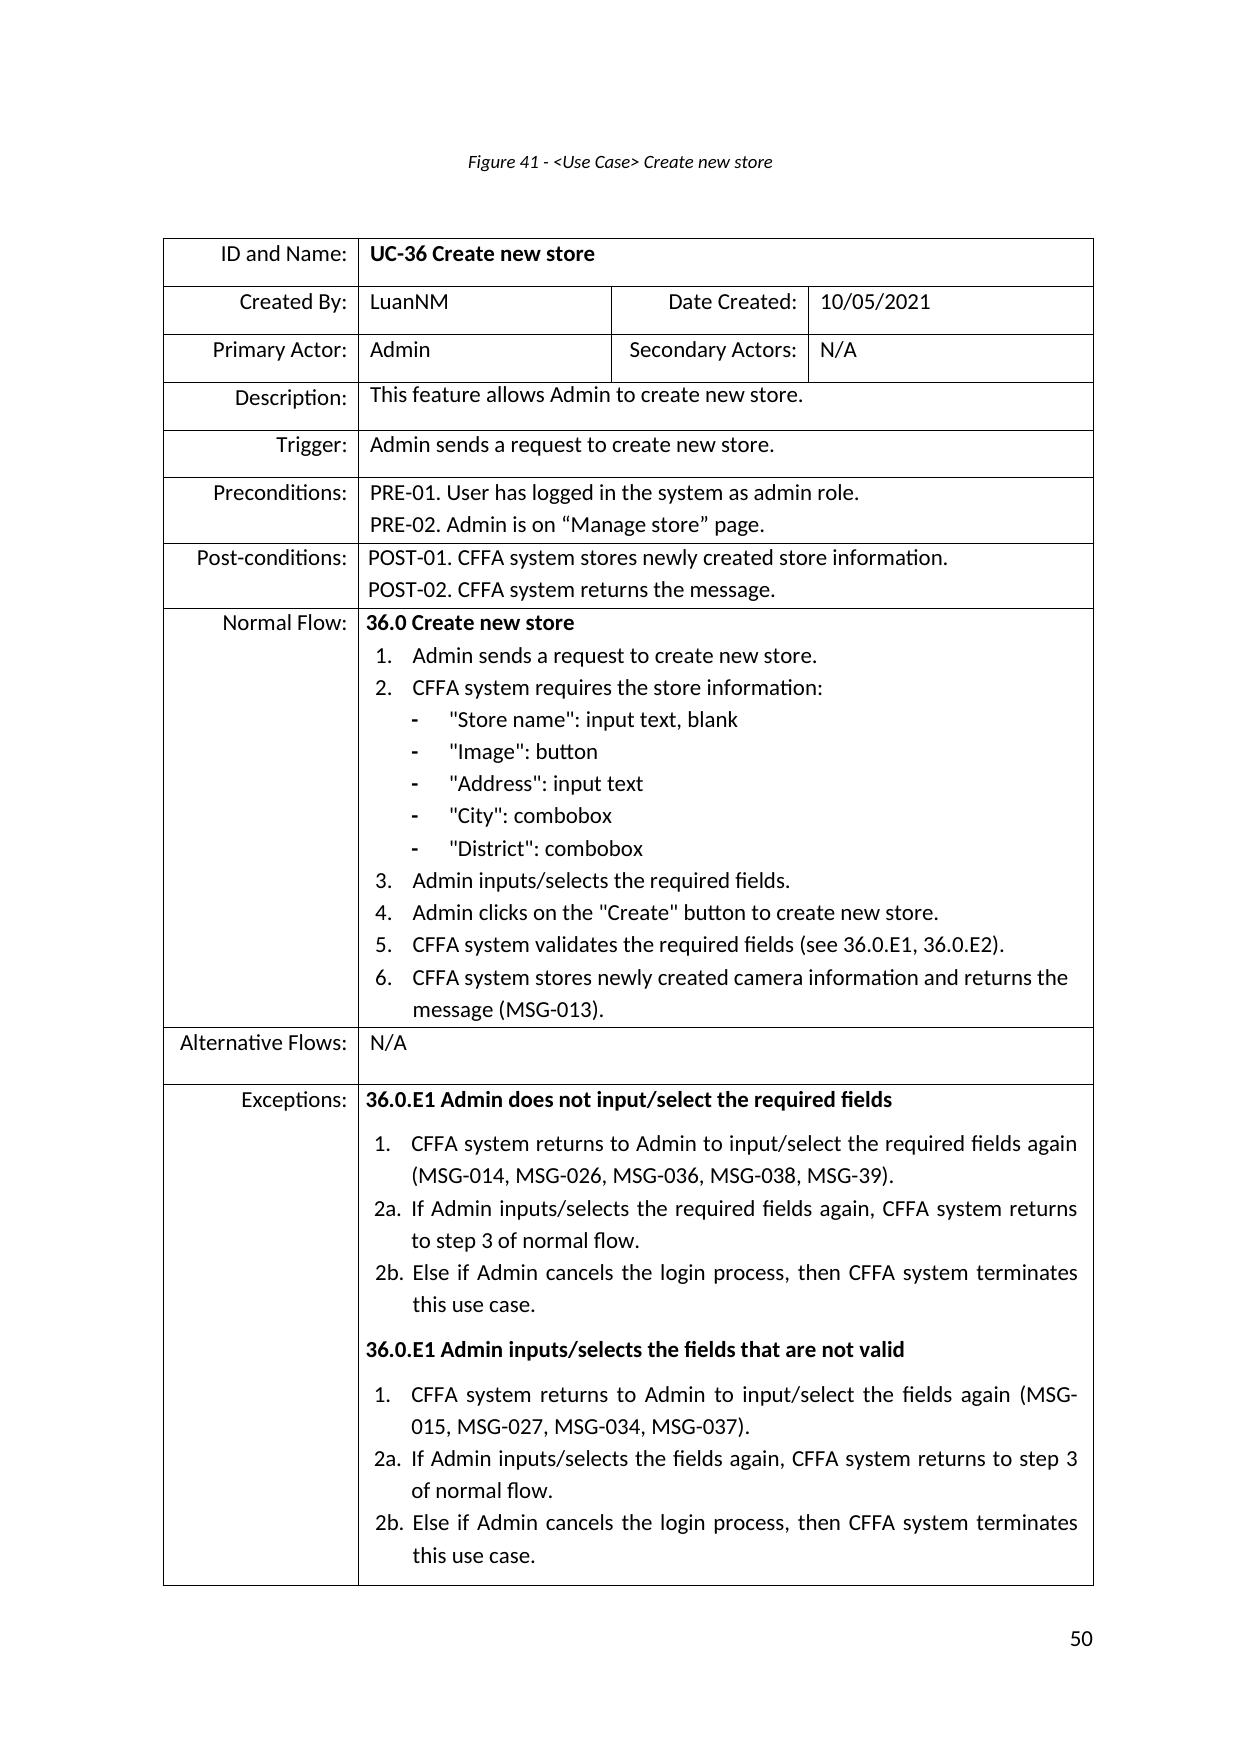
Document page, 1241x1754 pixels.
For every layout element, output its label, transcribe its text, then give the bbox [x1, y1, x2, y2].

table_header UC-36 Create new store [359, 239, 1093, 286]
table_cell Post-conditions: [164, 544, 358, 607]
table_cell PRE-01. User has logged in the system as admin role. PRE-02. Admin is on “Manage store” page. [359, 478, 1093, 542]
table_cell LuanNM [359, 287, 611, 334]
table_cell This feature allows Admin to create new store. [359, 383, 1093, 429]
table_cell 10/05/2021 [809, 287, 1093, 334]
table_cell Exceptions: [164, 1085, 358, 1585]
table_cell POST-01. CFFA system stores newly created store information. POST-02. CFFA system returns the message. [359, 544, 1093, 607]
table_cell Description: [164, 383, 358, 429]
table_cell Preconditions: [164, 478, 358, 542]
table_cell 36.0 Create new store Admin sends a request to create new store. CFFA system requires the store information: "Store name": input text, blank "Image": button "Address": input text "City": combobox "District": combobox Admin inputs/selects the required fields. Admin clicks on the "Create" button to create new store. CFFA system validates the required fields (see 36.0.E1, 36.0.E2). CFFA system stores newly created camera information and returns the message (MSG-013). [359, 609, 1093, 1027]
table_cell Created By: [164, 287, 358, 334]
table_cell Trigger: [164, 431, 358, 477]
text Figure 41 - <Use Case> Create new store [150, 150, 1093, 173]
table_cell N/A [809, 335, 1093, 382]
table_cell Normal Flow: [164, 609, 358, 1027]
table_cell Primary Actor: [164, 335, 358, 382]
table_cell N/A [359, 1028, 1093, 1084]
table_header ID and Name: [164, 239, 358, 286]
table_cell Secondary Actors: [612, 335, 808, 382]
table_cell Admin [359, 335, 611, 382]
table_cell Alternative Flows: [164, 1028, 358, 1084]
table_cell 36.0.E1 Admin does not input/select the required fields CFFA system returns to Admin to input/select the required fields again (MSG-014, MSG-026, MSG-036, MSG-038, MSG-39). If Admin inputs/selects the required fields again, CFFA system returns to step 3 of normal flow. Else if Admin cancels the login process, then CFFA system terminates this use case. 36.0.E1 Admin inputs/selects the fields that are not valid CFFA system returns to Admin to input/select the fields again (MSG-015, MSG-027, MSG-034, MSG-037). If Admin inputs/selects the fields again, CFFA system returns to step 3 of normal flow. Else if Admin cancels the login process, then CFFA system terminates this use case. [359, 1085, 1093, 1585]
table_cell Date Created: [612, 287, 808, 334]
table_cell Admin sends a request to create new store. [359, 431, 1093, 477]
